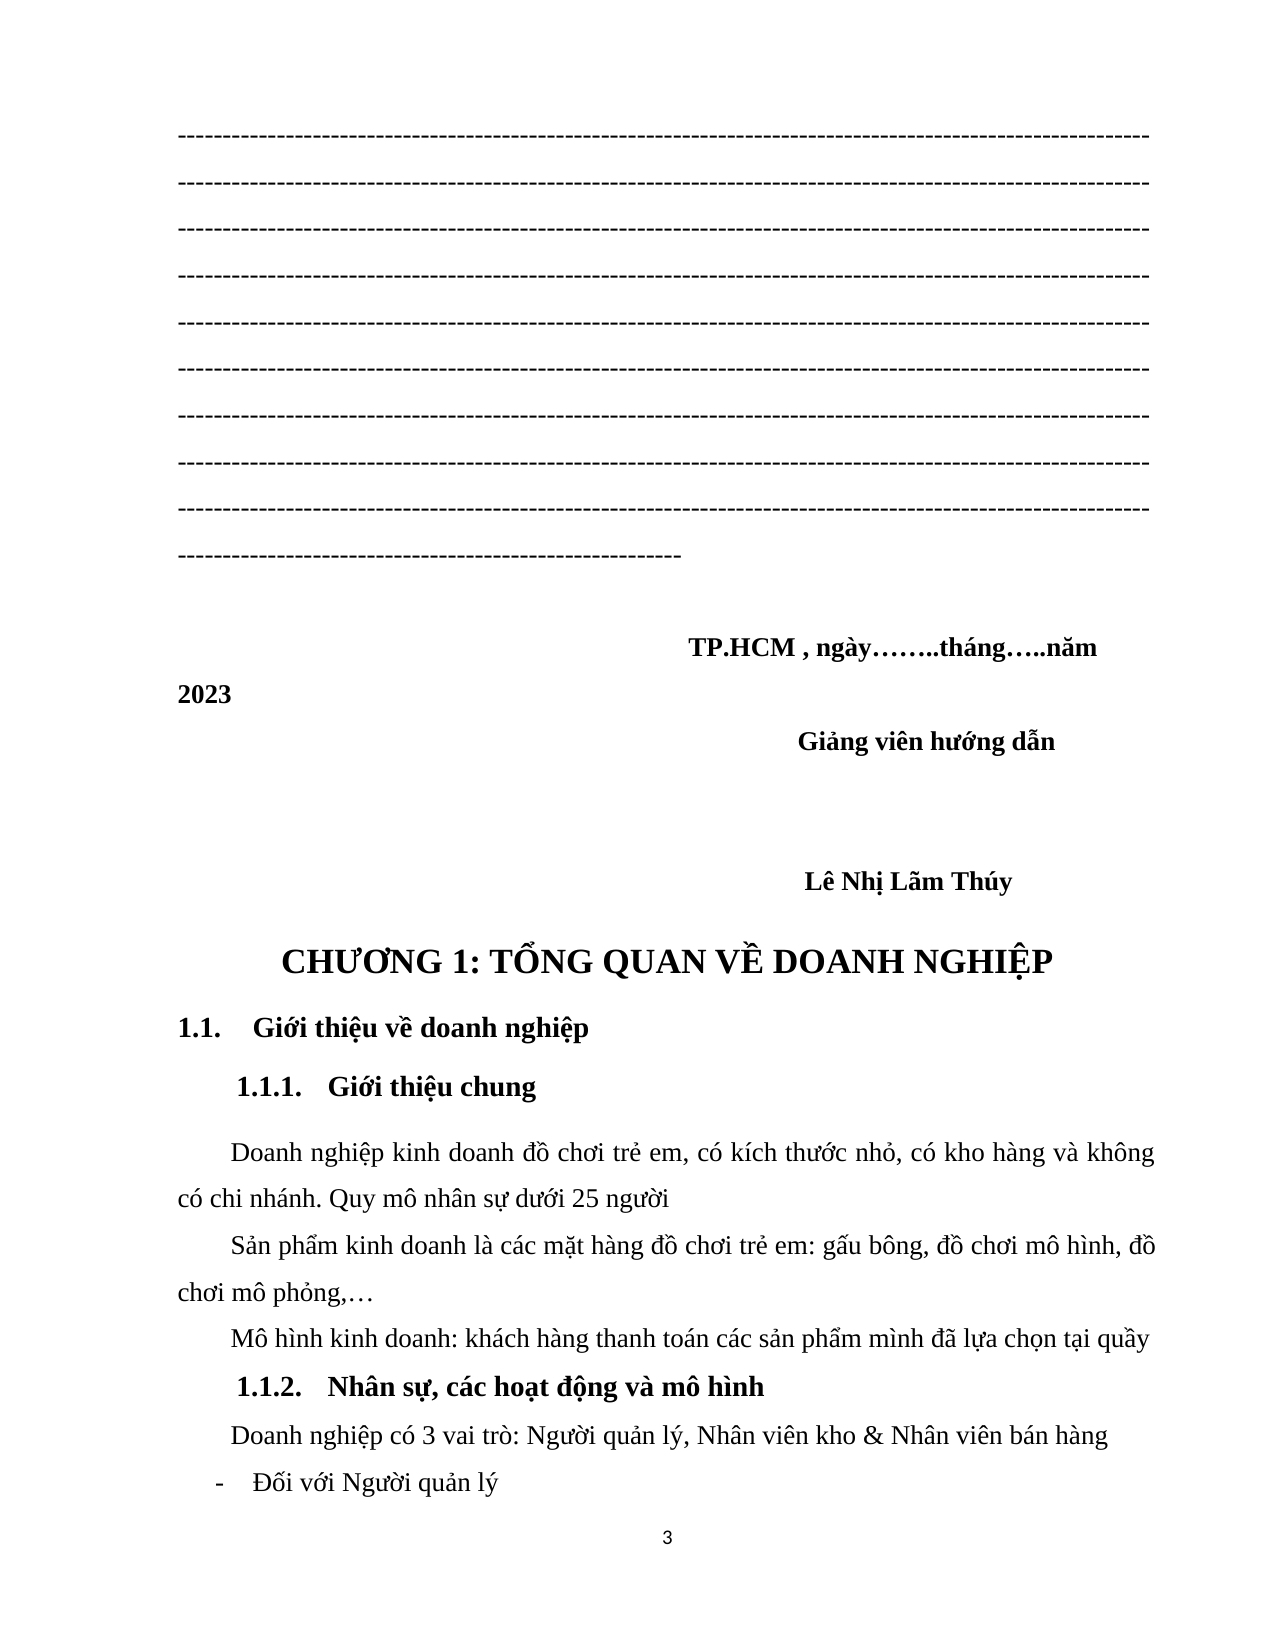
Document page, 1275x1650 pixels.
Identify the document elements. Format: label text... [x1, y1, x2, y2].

text Giảng viên hướng dẫn [177, 725, 1157, 756]
subtitle Giới thiệu về doanh nghiệp [177, 1011, 1157, 1044]
text Doanh nghiệp có 3 vai trò: Người quản lý, Nhân viên kho & Nhân viên bán hàng [177, 1419, 1157, 1451]
text Sản phẩm kinh doanh là các mặt hàng đồ chơi trẻ em: gấu bông, đồ chơi mô hình, đồ chơi mô phỏng,… [177, 1229, 1157, 1307]
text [177, 118, 1157, 569]
list Đối với Người quản lý [215, 1466, 1157, 1497]
text Doanh nghiệp kinh doanh đồ chơi trẻ em, có kích thước nhỏ, có kho hàng và không có chi nhánh. Quy mô nhân sự dưới 25 người [177, 1136, 1157, 1213]
text TP.HCM , ngày……..tháng…..năm 2023 [177, 631, 1157, 709]
text Mô hình kinh doanh: khách hàng thanh toán các sản phẩm mình đã lựa chọn tại quầy [177, 1322, 1157, 1353]
list Giới thiệu chung [236, 1069, 1157, 1103]
text Lê Nhị Lãm Thúy [177, 865, 1157, 896]
list Nhân sự, các hoạt động và mô hình [236, 1369, 1157, 1403]
subtitle CHƯƠNG 1: TỔNG QUAN VỀ DOANH NGHIỆP [177, 941, 1157, 981]
